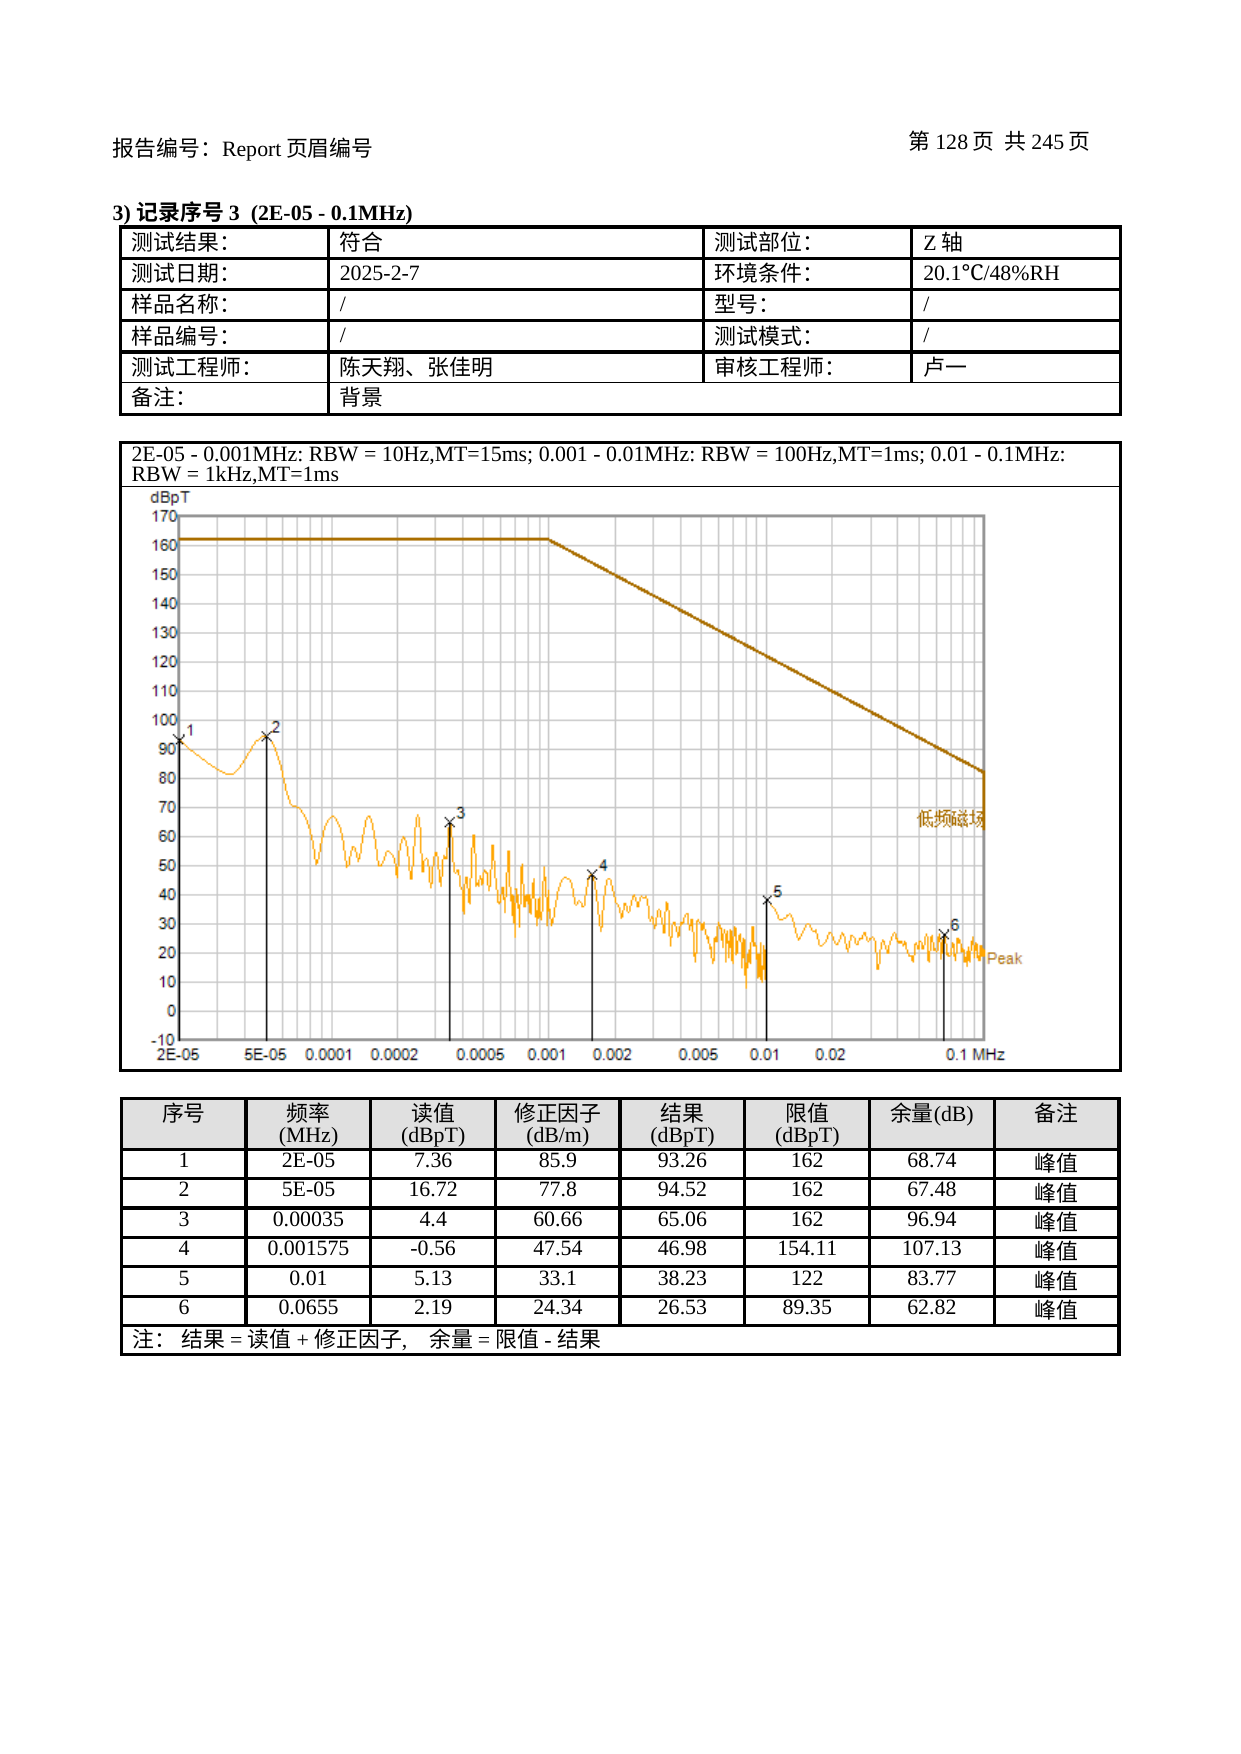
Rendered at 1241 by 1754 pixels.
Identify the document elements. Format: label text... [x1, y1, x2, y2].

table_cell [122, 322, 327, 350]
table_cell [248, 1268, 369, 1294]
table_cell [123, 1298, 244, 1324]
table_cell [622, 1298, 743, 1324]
picture [131, 487, 1032, 1069]
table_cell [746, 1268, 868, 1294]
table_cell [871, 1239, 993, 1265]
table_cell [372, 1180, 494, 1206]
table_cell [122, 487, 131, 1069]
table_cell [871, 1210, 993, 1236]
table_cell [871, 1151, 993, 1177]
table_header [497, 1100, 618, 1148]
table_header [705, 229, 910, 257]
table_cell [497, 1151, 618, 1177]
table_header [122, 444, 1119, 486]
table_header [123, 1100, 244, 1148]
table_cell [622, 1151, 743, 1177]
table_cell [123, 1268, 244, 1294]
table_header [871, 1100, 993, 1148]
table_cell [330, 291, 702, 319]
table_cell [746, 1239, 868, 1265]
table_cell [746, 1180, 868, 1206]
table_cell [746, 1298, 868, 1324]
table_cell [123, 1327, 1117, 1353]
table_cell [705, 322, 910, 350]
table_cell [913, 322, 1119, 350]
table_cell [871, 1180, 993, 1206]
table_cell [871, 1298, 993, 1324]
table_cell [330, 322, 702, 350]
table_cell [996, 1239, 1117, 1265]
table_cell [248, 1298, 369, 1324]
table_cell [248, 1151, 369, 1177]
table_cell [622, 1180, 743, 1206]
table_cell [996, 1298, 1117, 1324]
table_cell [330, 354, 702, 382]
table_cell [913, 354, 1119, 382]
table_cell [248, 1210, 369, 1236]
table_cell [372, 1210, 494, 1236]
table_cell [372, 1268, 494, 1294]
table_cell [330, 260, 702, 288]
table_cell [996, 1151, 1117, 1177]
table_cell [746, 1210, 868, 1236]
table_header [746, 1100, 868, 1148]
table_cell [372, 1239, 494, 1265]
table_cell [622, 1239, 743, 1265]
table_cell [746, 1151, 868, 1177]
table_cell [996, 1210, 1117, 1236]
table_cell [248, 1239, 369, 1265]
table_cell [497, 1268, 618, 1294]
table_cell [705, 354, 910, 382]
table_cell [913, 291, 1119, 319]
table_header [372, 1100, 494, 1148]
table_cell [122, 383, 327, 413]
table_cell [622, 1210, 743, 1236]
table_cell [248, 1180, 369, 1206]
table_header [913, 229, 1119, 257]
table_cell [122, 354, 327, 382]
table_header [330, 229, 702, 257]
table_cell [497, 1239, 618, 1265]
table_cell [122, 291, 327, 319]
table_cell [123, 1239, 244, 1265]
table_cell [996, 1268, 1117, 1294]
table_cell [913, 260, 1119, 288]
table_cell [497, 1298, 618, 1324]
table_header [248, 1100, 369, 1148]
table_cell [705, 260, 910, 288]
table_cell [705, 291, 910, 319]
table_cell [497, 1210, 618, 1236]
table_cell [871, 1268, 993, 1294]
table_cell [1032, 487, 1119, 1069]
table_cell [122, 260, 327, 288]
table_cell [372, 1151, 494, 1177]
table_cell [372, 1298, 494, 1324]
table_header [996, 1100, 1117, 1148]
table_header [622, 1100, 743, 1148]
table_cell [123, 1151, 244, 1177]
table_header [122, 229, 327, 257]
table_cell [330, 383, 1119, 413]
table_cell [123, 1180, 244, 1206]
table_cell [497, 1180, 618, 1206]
text 3) 记录序号 3 (2E-05 - 0.1MHz) [112, 199, 1128, 225]
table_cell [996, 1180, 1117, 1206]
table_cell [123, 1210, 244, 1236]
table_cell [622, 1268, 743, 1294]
